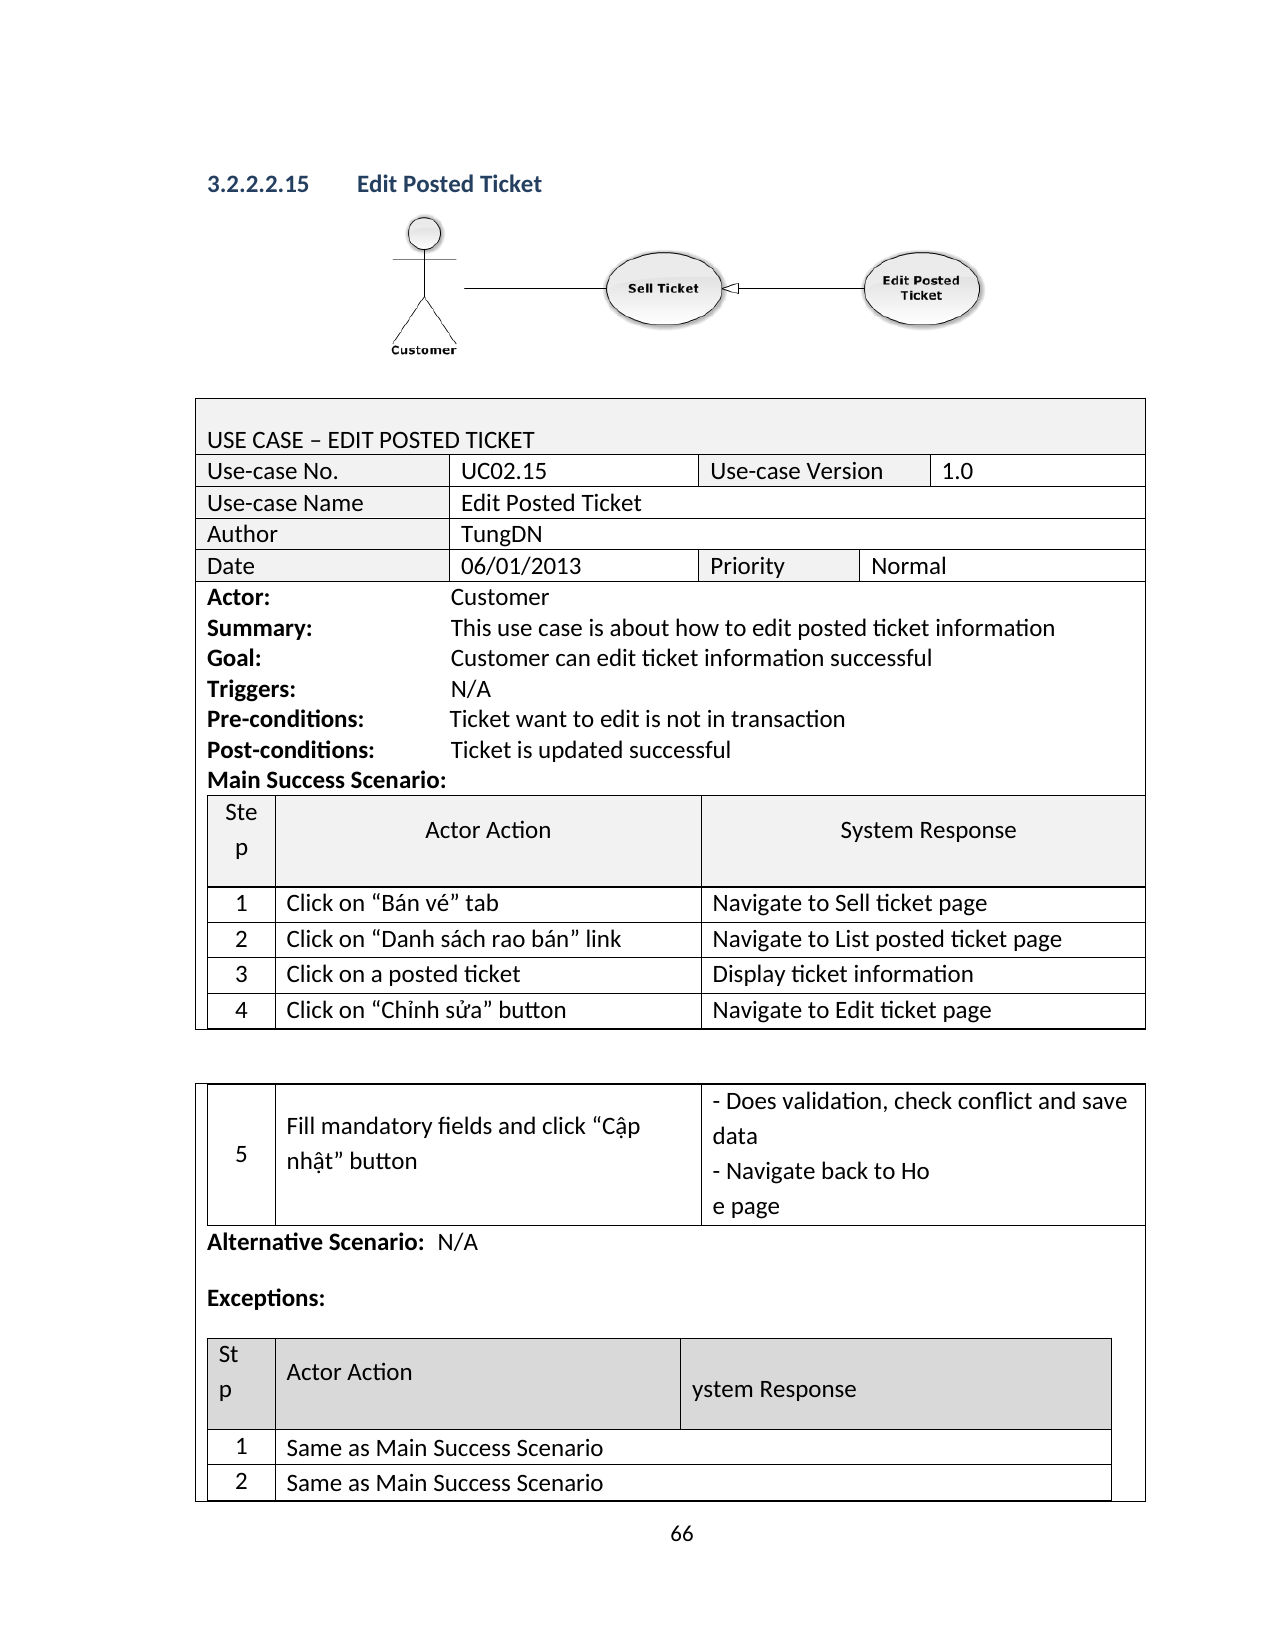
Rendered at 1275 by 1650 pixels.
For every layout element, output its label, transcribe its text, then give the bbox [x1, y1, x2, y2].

table_cell Use-case No. [196, 455, 449, 486]
subtitle 3.2.2.2.15 Edit Posted Ticket [207, 168, 1157, 199]
table_cell 06/01/2013 [450, 550, 698, 581]
table_cell Edit Posted Ticket [450, 487, 1145, 517]
table_cell Use-case Version [699, 455, 930, 486]
table_cell TungDN [450, 519, 1145, 549]
table_cell Actor: Customer Summary: This use case is about how to edit posted ticket information Goal: Customer can edit ticket information successful Triggers: N/A Pre-conditions: Ticket want to edit is not in transaction Post-conditions: Ticket is updated successful Main Success Scenario: [196, 582, 1145, 1029]
table_cell 1.0 [931, 455, 1145, 486]
table_cell UC02.15 [450, 455, 698, 486]
picture [370, 203, 993, 373]
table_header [196, 1084, 1145, 1501]
table_cell Date [196, 550, 449, 581]
table_cell Normal [860, 550, 1145, 581]
table_header USE CASE – EDIT POSTED TICKET [196, 399, 1145, 454]
table_cell Use-case Name [196, 487, 449, 517]
table_cell Author [196, 519, 449, 549]
table_cell Priority [699, 550, 859, 581]
